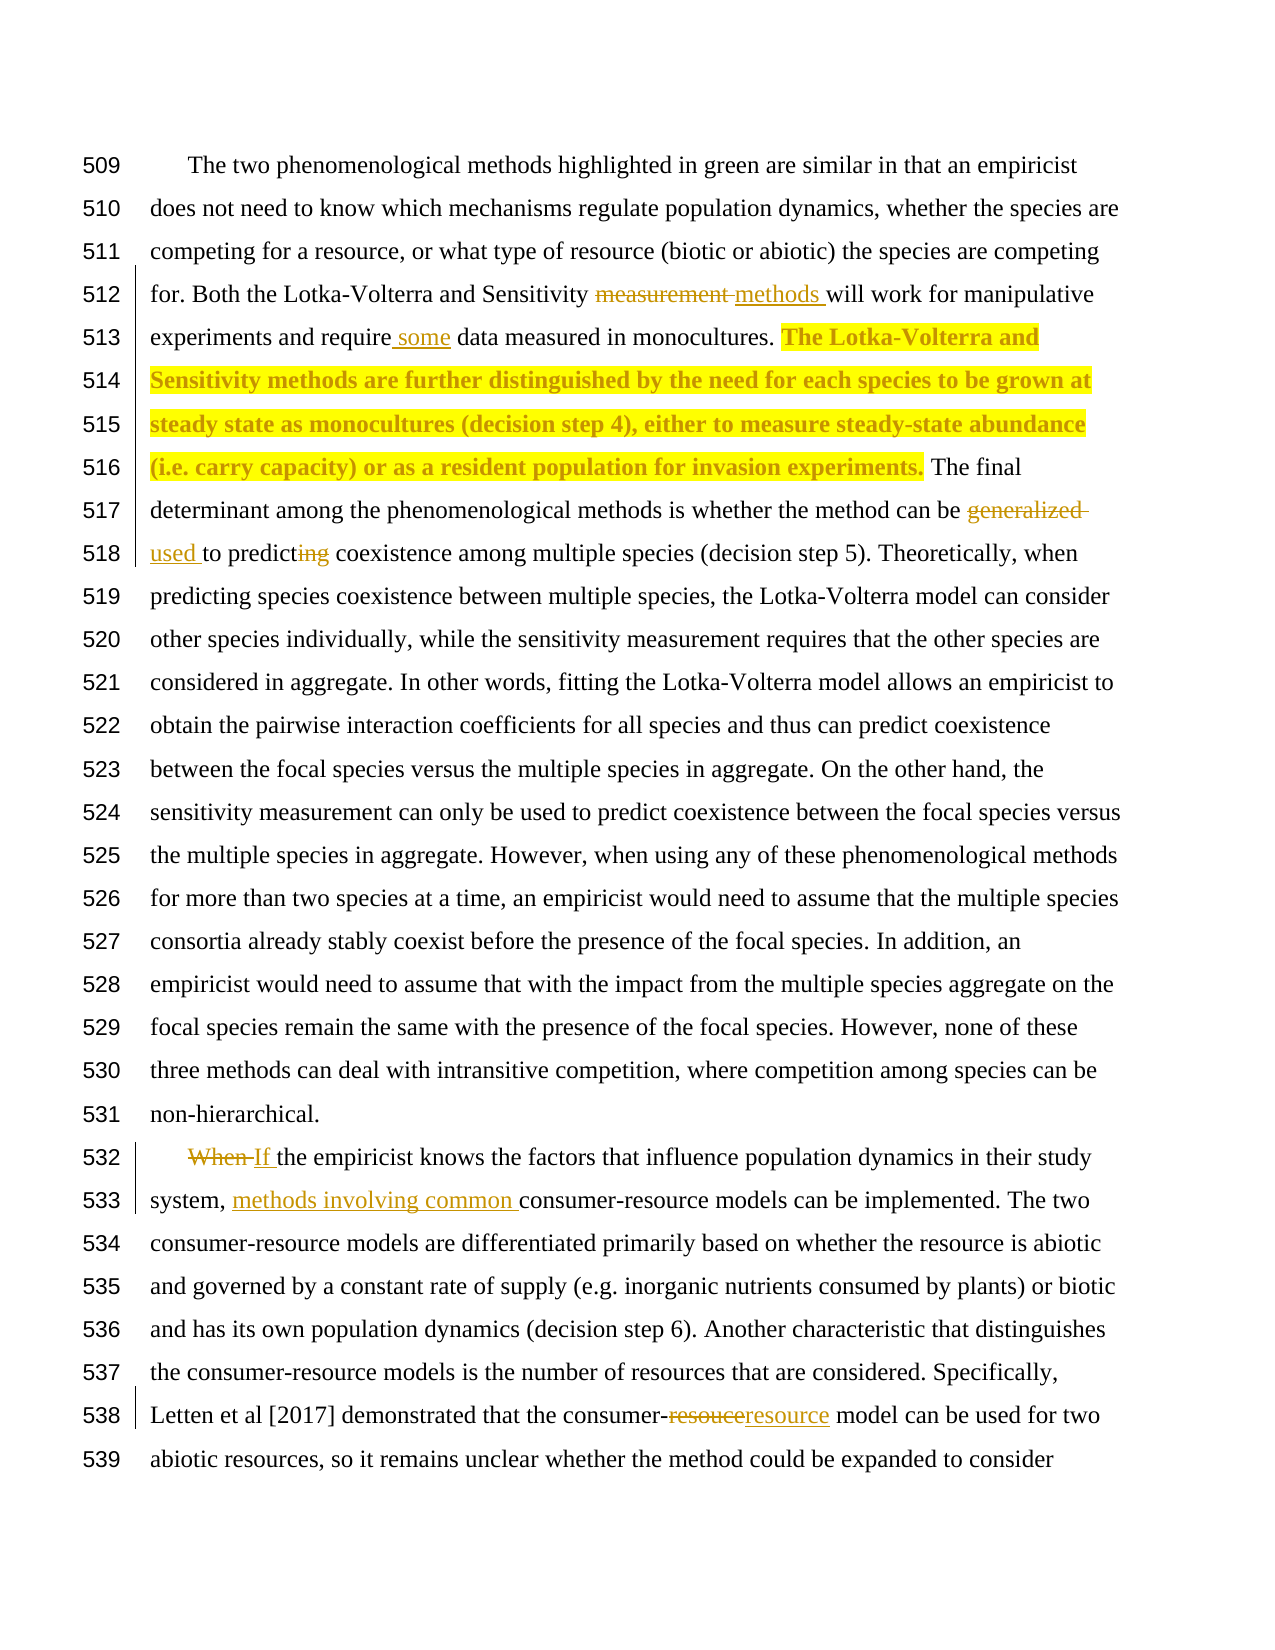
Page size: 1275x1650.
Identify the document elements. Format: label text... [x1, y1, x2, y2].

text The two phenomenological methods highlighted in green are similar in that an empiricist does not need to know which mechanisms regulate population dynamics, whether the species are competing for a resource, or what type of resource (biotic or abiotic) the species are competing for. Both the Lotka-Volterra and Sensitivity will work for manipulative experiments and require data measured in monocultures. The Lotka-Volterra and Sensitivity methods are further distinguished by the need for each species to be grown at steady state as monocultures (decision step 4), either to measure steady-state abundance (i.e. carry capacity) or as a resident population for invasion experiments. The final determinant among the phenomenological methods is whether the method can be to predict coexistence among multiple species (decision step 5). Theoretically, when predicting species coexistence between multiple species, the Lotka-Volterra model can consider other species individually, while the sensitivity measurement requires that the other species are considered in aggregate. In other words, fitting the Lotka-Volterra model allows an empiricist to obtain the pairwise interaction coefficients for all species and thus can predict coexistence between the focal species versus the multiple species in aggregate. On the other hand, the sensitivity measurement can only be used to predict coexistence between the focal species versus the multiple species in aggregate. However, when using any of these phenomenological methods for more than two species at a time, an empiricist would need to assume that the multiple species consortia already stably coexist before the presence of the focal species. In addition, an empiricist would need to assume that with the impact from the multiple species aggregate on the focal species remain the same with the presence of the focal species. However, none of these three methods can deal with intransitive competition, where competition among species can be non-hierarchical. [150, 150, 1125, 1127]
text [150, 1142, 1125, 1472]
